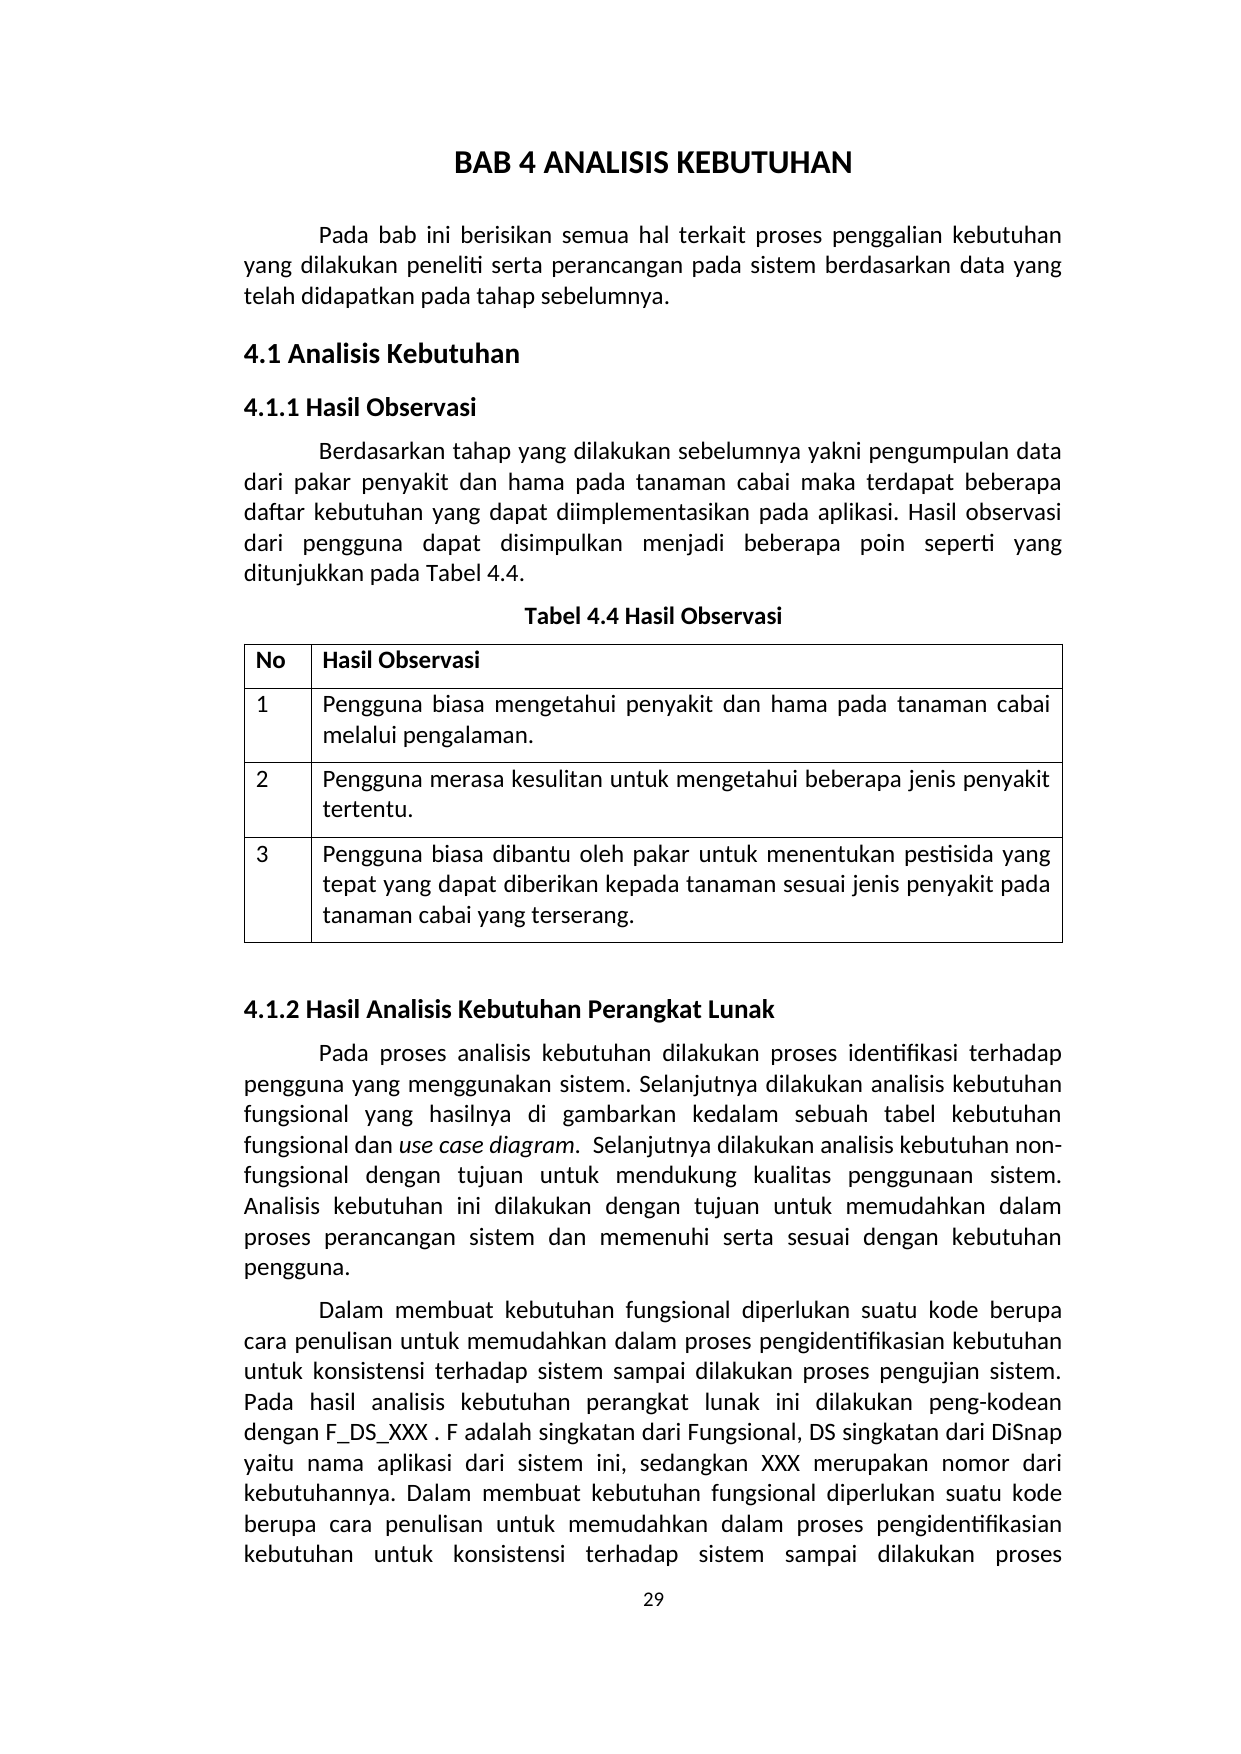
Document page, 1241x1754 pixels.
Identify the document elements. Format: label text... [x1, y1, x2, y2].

table_cell Pengguna biasa dibantu oleh pakar untuk menentukan pestisida yang tepat yang dapat diberikan kepada tanaman sesuai jenis penyakit pada tanaman cabai yang terserang. [312, 838, 1062, 942]
subtitle Hasil Observasi [244, 390, 1063, 423]
text Pada proses analisis kebutuhan dilakukan proses identifikasi terhadap pengguna yang menggunakan sistem. Selanjutnya dilakukan analisis kebutuhan fungsional yang hasilnya di gambarkan kedalam sebuah tabel kebutuhan fungsional dan use case diagram. Selanjutnya dilakukan analisis kebutuhan non-fungsional dengan tujuan untuk mendukung kualitas penggunaan sistem. Analisis kebutuhan ini dilakukan dengan tujuan untuk memudahkan dalam proses perancangan sistem dan memenuhi serta sesuai dengan kebutuhan pengguna. [244, 1038, 1063, 1282]
table_cell Pengguna merasa kesulitan untuk mengetahui beberapa jenis penyakit tertentu. [312, 763, 1062, 837]
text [244, 1294, 1063, 1569]
subtitle ANALISIS KEBUTUHAN [244, 141, 1063, 181]
table_header Hasil Observasi [312, 645, 1062, 687]
table_cell 2 [245, 763, 311, 837]
table_cell 3 [245, 838, 311, 942]
table_cell 1 [245, 689, 311, 762]
text Pada bab ini berisikan semua hal terkait proses penggalian kebutuhan yang dilakukan peneliti serta perancangan pada sistem berdasarkan data yang telah didapatkan pada tahap sebelumnya. [244, 219, 1063, 310]
subtitle Analisis Kebutuhan [244, 335, 1063, 371]
subtitle Hasil Analisis Kebutuhan Perangkat Lunak [244, 992, 1063, 1025]
table_header No [245, 645, 311, 687]
table_cell Pengguna biasa mengetahui penyakit dan hama pada tanaman cabai melalui pengalaman. [312, 689, 1062, 762]
